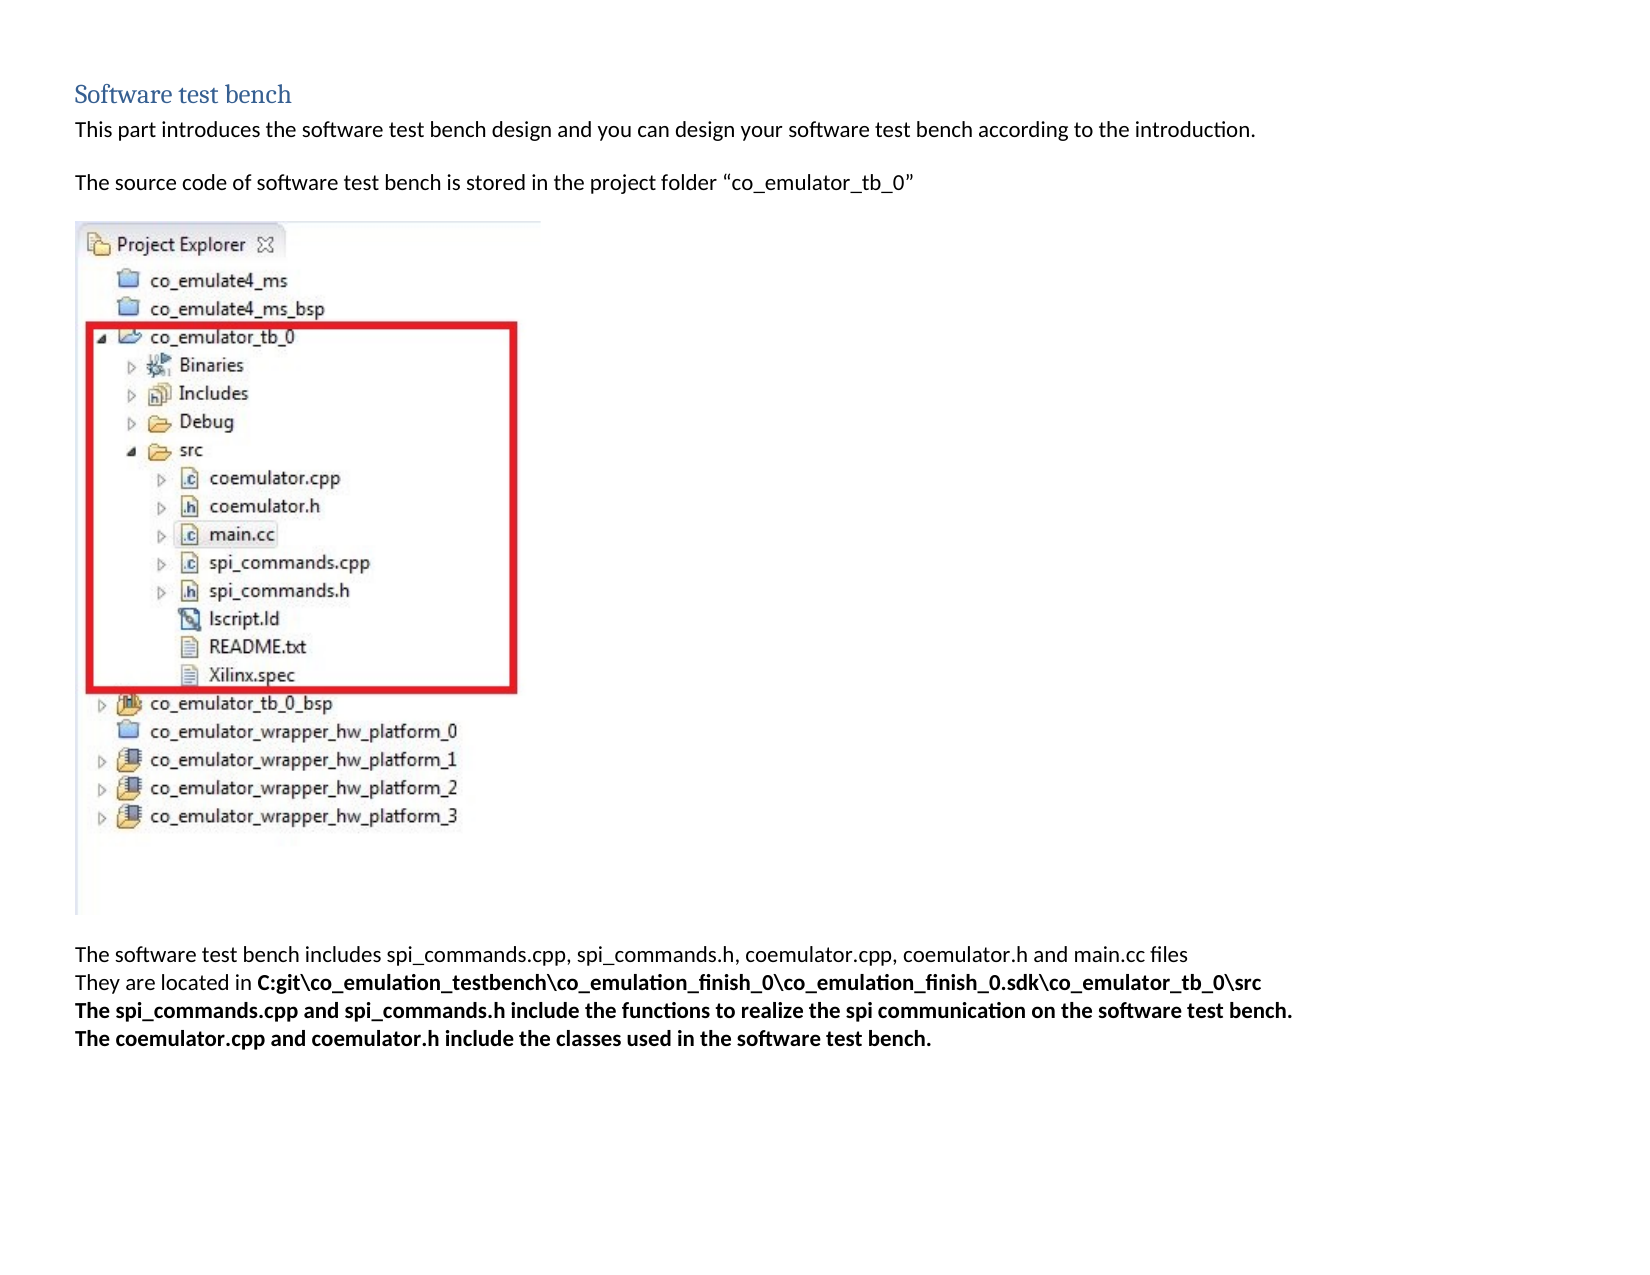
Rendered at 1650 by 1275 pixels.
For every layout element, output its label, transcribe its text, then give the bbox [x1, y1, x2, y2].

text The software test bench includes spi_commands.cpp, spi_commands.h, coemulator.cpp, coemulator.h and main.cc files [75, 940, 1575, 968]
text The spi_commands.cpp and spi_commands.h include the functions to realize the spi communication on the software test bench. [75, 996, 1575, 1024]
text This part introduces the software test bench design and you can design your software test bench according to the introduction. [75, 115, 1575, 143]
text They are located in C:git\co_emulation_testbench\co_emulation_finish_0\co_emulation_finish_0.sdk\co_emulator_tb_0\src [75, 968, 1575, 996]
text The source code of software test bench is stored in the project folder “co_emulator_tb_0” [75, 168, 1575, 196]
picture [75, 221, 541, 915]
text The coemulator.cpp and coemulator.h include the classes used in the software test bench. [75, 1024, 1575, 1052]
subtitle Software test bench [75, 79, 1575, 110]
